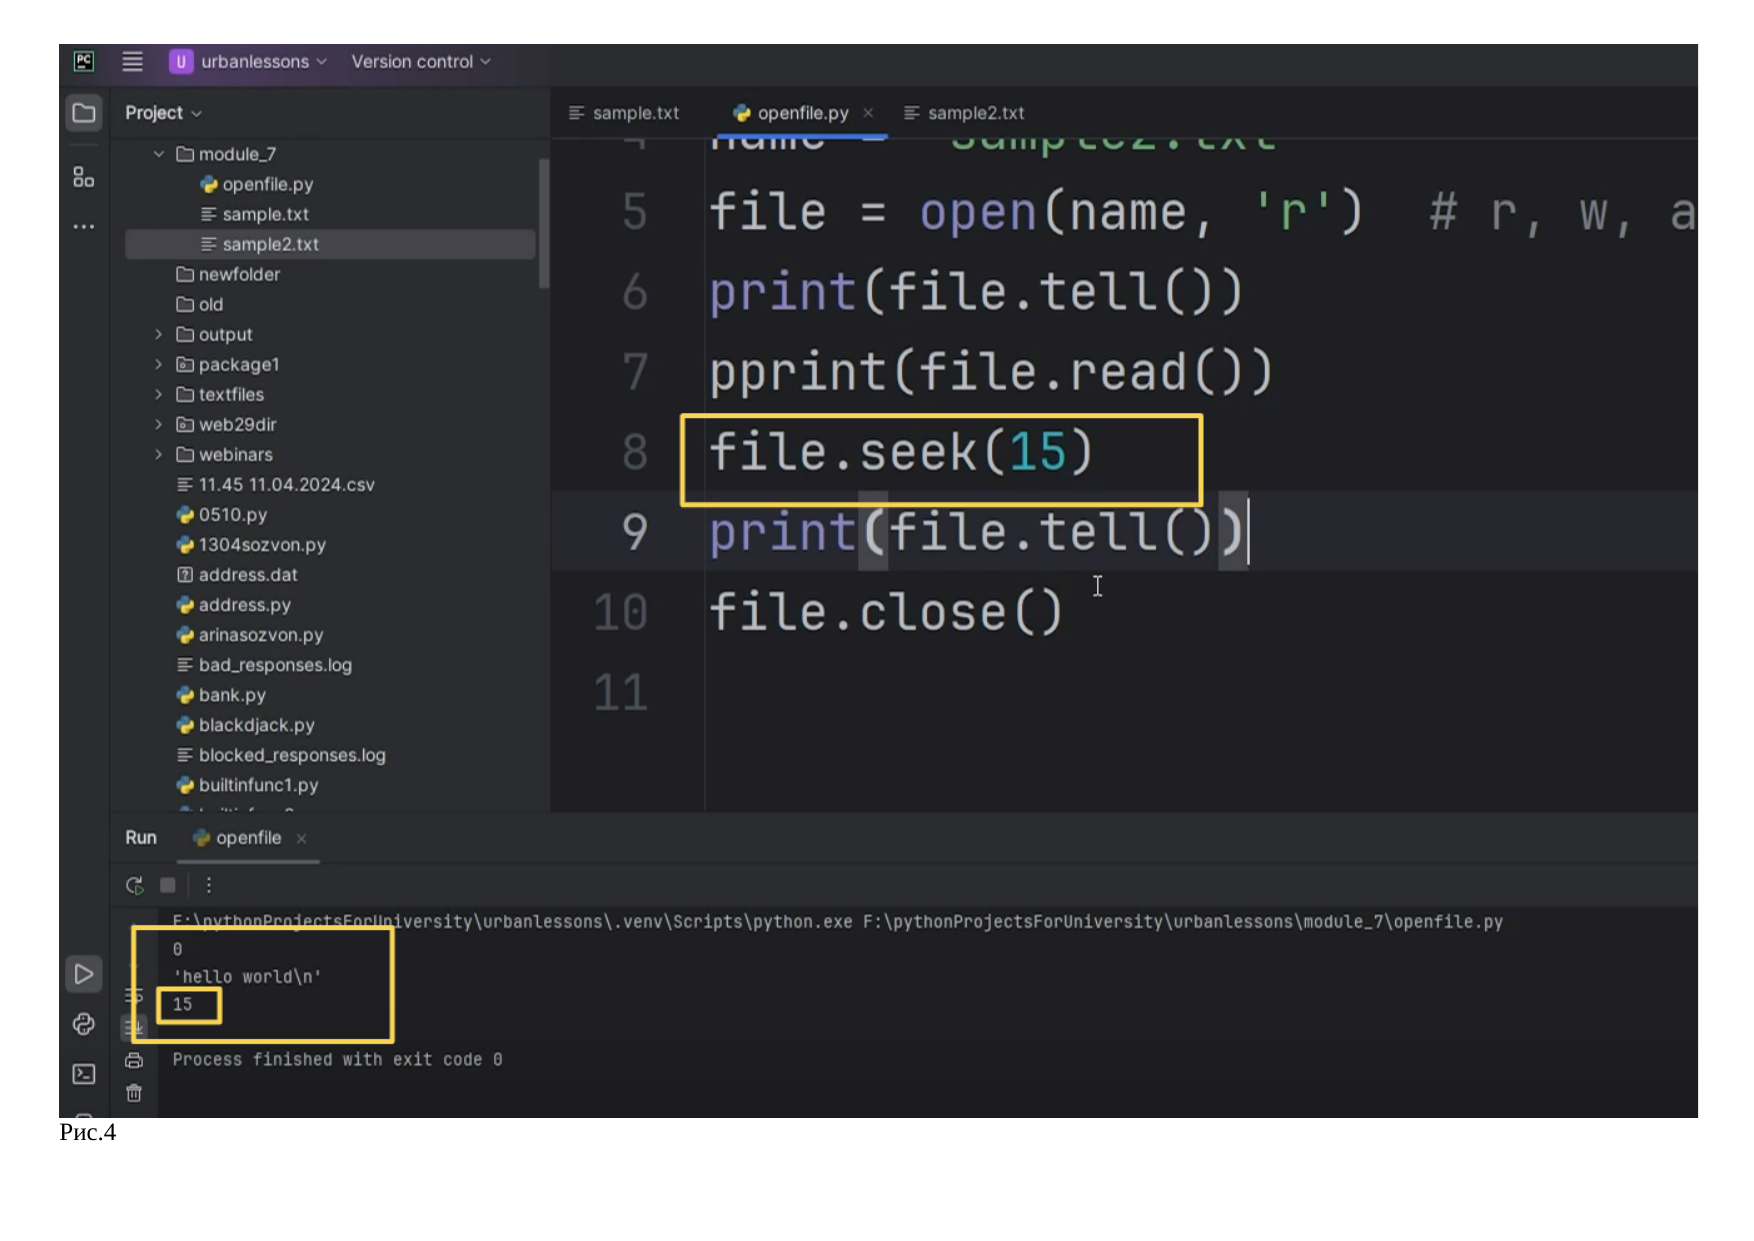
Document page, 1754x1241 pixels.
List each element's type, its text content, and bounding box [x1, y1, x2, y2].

picture [59, 44, 1699, 1118]
text Рис.4 [59, 1118, 1698, 1146]
